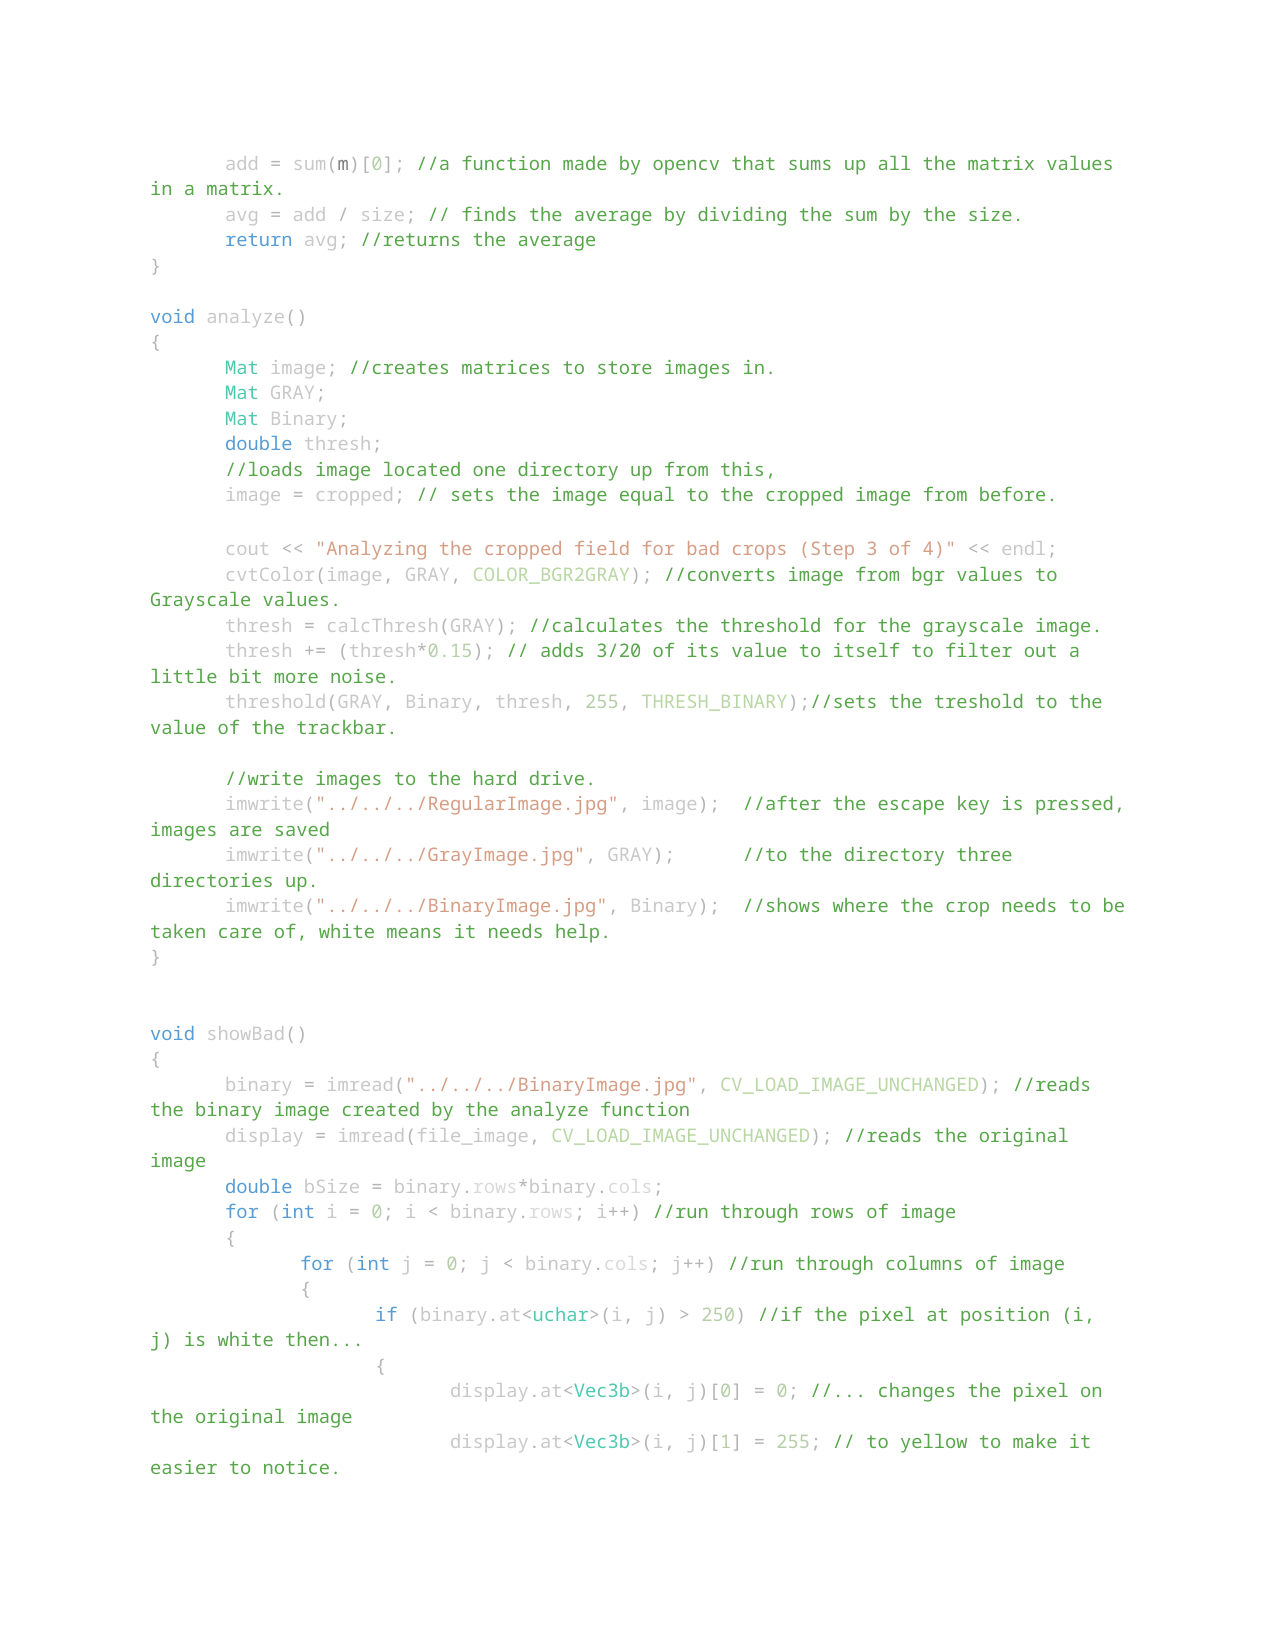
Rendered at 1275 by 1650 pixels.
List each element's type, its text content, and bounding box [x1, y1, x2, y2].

text thresh += (thresh*0.15); // adds 3/20 of its value to itself to filter out a little bit more noise. [150, 637, 1125, 688]
text cvtColor(image, GRAY, COLOR_BGR2GRAY); //converts image from bgr values to Grayscale values. [150, 561, 1125, 612]
text { [150, 1224, 1125, 1250]
text Mat Binary; [150, 405, 1125, 431]
text imwrite("../../../GrayImage.jpg", GRAY); //to the directory three directories up. [150, 842, 1125, 893]
text double thresh; [150, 431, 1125, 456]
text cout << "Analyzing the cropped field for bad crops (Step 3 of 4)" << endl; [150, 535, 1125, 561]
text display = imread(file_image, CV_LOAD_IMAGE_UNCHANGED); //reads the original image [150, 1122, 1125, 1173]
text //loads image located one directory up from this, [150, 456, 1125, 482]
text double bSize = binary.rows*binary.cols; [150, 1173, 1125, 1199]
text imwrite("../../../BinaryImage.jpg", Binary); //shows where the crop needs to be taken care of, white means it needs help. [150, 893, 1125, 944]
text image = cropped; // sets the image equal to the cropped image from before. [150, 482, 1125, 507]
text Mat GRAY; [150, 380, 1125, 405]
text avg = add / size; // finds the average by dividing the sum by the size. [150, 201, 1125, 227]
text void showBad() [150, 1020, 1125, 1046]
text threshold(GRAY, Binary, thresh, 255, THRESH_BINARY);//sets the treshold to the value of the trackbar. [150, 688, 1125, 739]
text add = sum(m)[0]; //a function made by opencv that sums up all the matrix values in a matrix. [150, 150, 1125, 201]
text for (int j = 0; j < binary.cols; j++) //run through columns of image [150, 1250, 1125, 1275]
text //write images to the hard drive. [150, 765, 1125, 791]
text } [150, 944, 1125, 969]
text if (binary.at<uchar>(i, j) > 250) //if the pixel at position (i, j) is white then... [150, 1301, 1125, 1352]
text { [150, 1046, 1125, 1071]
text Mat image; //creates matrices to store images in. [150, 354, 1125, 380]
text { [150, 1275, 1125, 1301]
text binary = imread("../../../BinaryImage.jpg", CV_LOAD_IMAGE_UNCHANGED); //reads the binary image created by the analyze function [150, 1071, 1125, 1122]
text void analyze() [150, 303, 1125, 329]
text display.at<Vec3b>(i, j)[0] = 0; //... changes the pixel on the original image [150, 1377, 1125, 1428]
text { [150, 329, 1125, 354]
text return avg; //returns the average [150, 227, 1125, 252]
text imwrite("../../../RegularImage.jpg", image); //after the escape key is pressed, images are saved [150, 791, 1125, 842]
text { [150, 1352, 1125, 1377]
text } [150, 252, 1125, 278]
text for (int i = 0; i < binary.rows; i++) //run through rows of image [150, 1199, 1125, 1224]
text display.at<Vec3b>(i, j)[1] = 255; // to yellow to make it easier to notice. [150, 1428, 1125, 1479]
text thresh = calcThresh(GRAY); //calculates the threshold for the grayscale image. [150, 612, 1125, 637]
